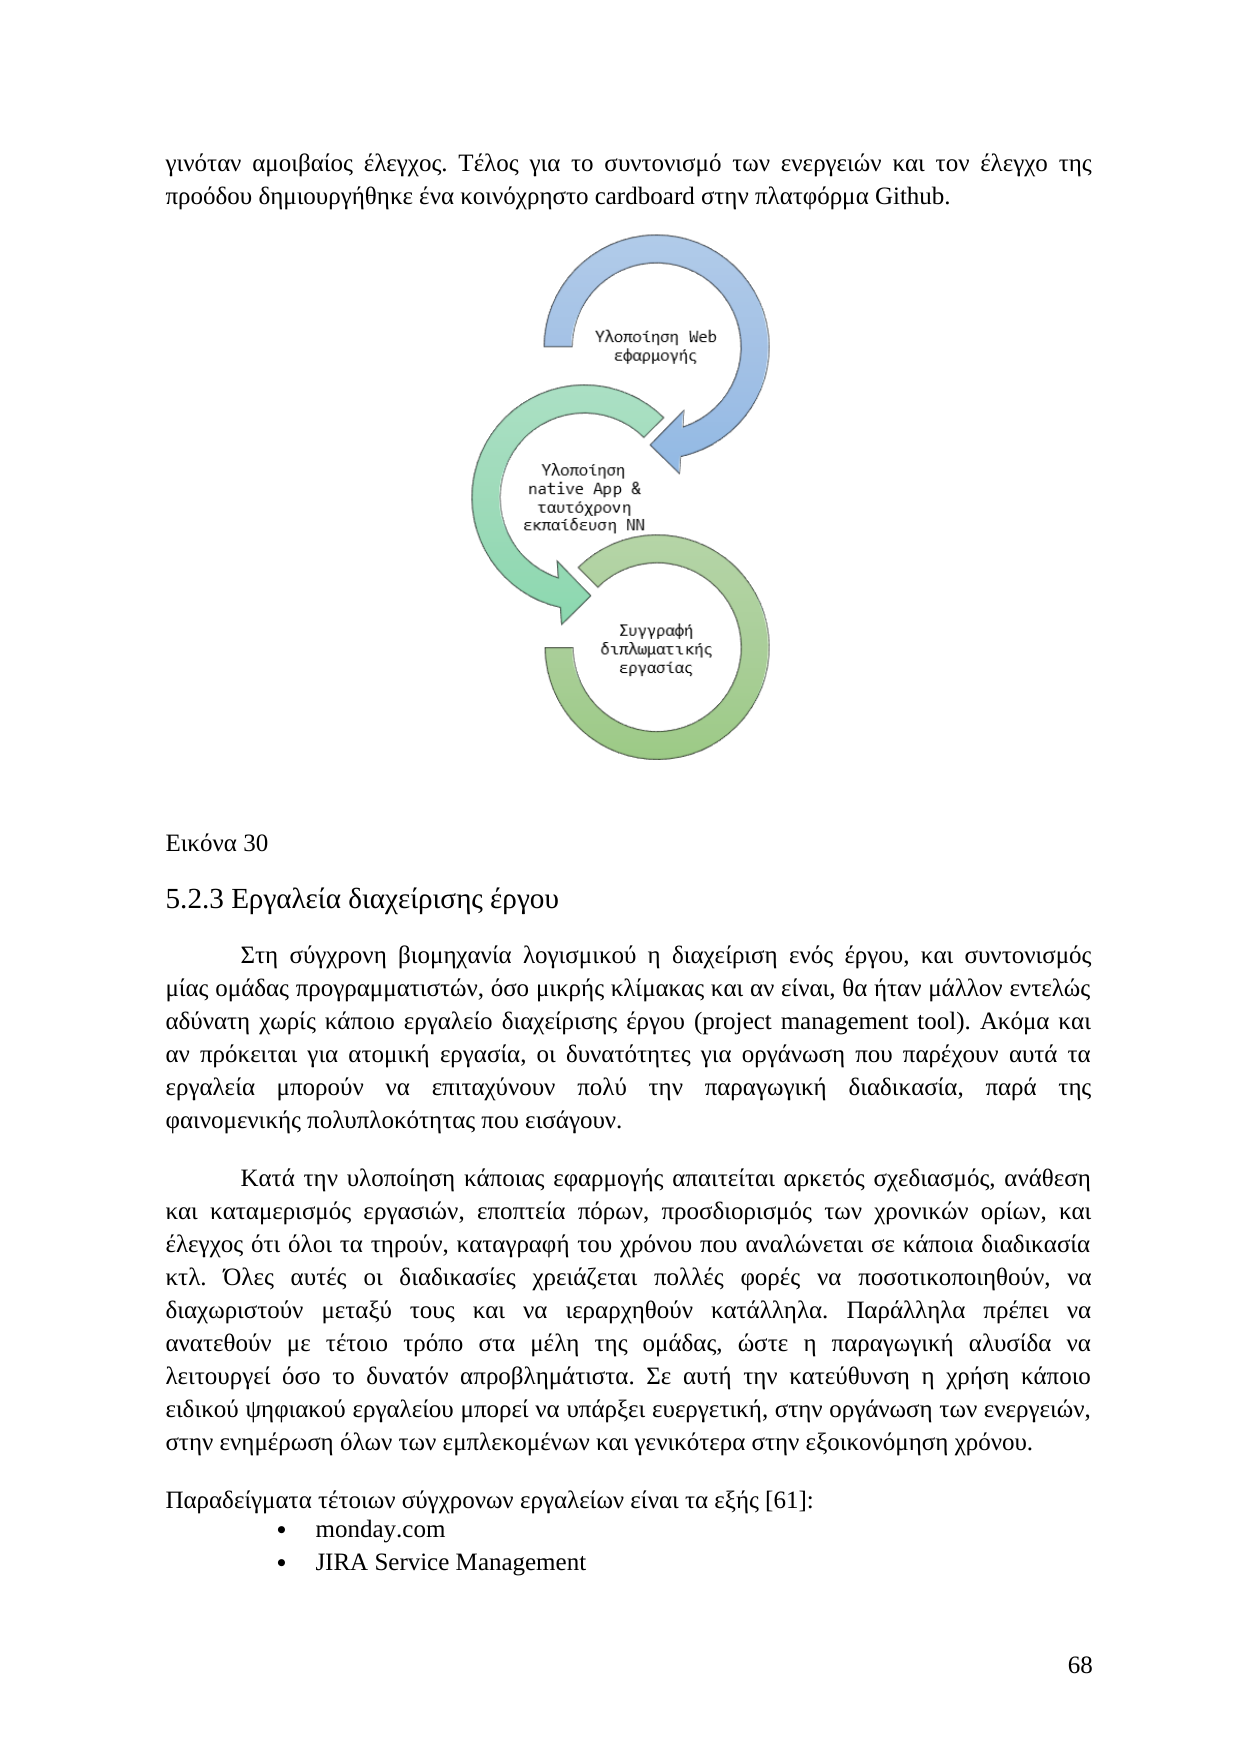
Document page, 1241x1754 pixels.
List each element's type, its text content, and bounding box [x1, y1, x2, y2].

list monday.com [278, 1514, 1092, 1543]
text Στη σύγχρονη βιομηχανία λογισμικού η διαχείριση ενός έργου, και συντονισμός μίας ομάδας προγραμματιστών, όσο μικρής κλίμακας και αν είναι, θα ήταν μάλλον εντελώς αδύνατη χωρίς κάποιο εργαλείο διαχείρισης έργου (project management tool). Ακόμα και αν πρόκειται για ατομική εργασία, οι δυνατότητες για οργάνωση που παρέχουν αυτά τα εργαλεία μπορούν να επιταχύνουν πολύ την παραγωγική διαδικασία, παρά της φαινομενικής πολυπλοκότητας που εισάγουν. [165, 940, 1092, 1134]
list JIRA Service Management [278, 1547, 1092, 1576]
text Παραδείγματα τέτοιων σύγχρονων εργαλείων είναι τα εξής [61]: [165, 1485, 1092, 1514]
subtitle 5.2.3 Εργαλεία διαχείρισης έργου [165, 881, 1092, 915]
text Κατά την υλοποίηση κάποιας εφαρμογής απαιτείται αρκετός σχεδιασμός, ανάθεση και καταμερισμός εργασιών, εποπτεία πόρων, προσδιορισμός των χρονικών ορίων, και έλεγχος ότι όλοι τα τηρούν, καταγραφή του χρόνου που αναλώνεται σε κάποια διαδικασία κτλ. Όλες αυτές οι διαδικασίες χρειάζεται πολλές φορές να ποσοτικοποιηθούν, να διαχωριστούν μεταξύ τους και να ιεραρχηθούν κατάλληλα. Παράλληλα πρέπει να ανατεθούν με τέτοιο τρόπο στα μέλη της ομάδας, ώστε η παραγωγική αλυσίδα να λειτουργεί όσο το δυνατόν απροβλημάτιστα. Σε αυτή την κατεύθυνση η χρήση κάποιο ειδικού ψηφιακού εργαλείου μπορεί να υπάρξει ευεργετική, στην οργάνωση των ενεργειών, στην ενημέρωση όλων των εμπλεκομένων και γενικότερα στην εξοικονόμηση χρόνου. [165, 1163, 1092, 1456]
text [165, 148, 1092, 209]
picture [157, 217, 1084, 762]
text Εικόνα 30 [165, 828, 1092, 856]
